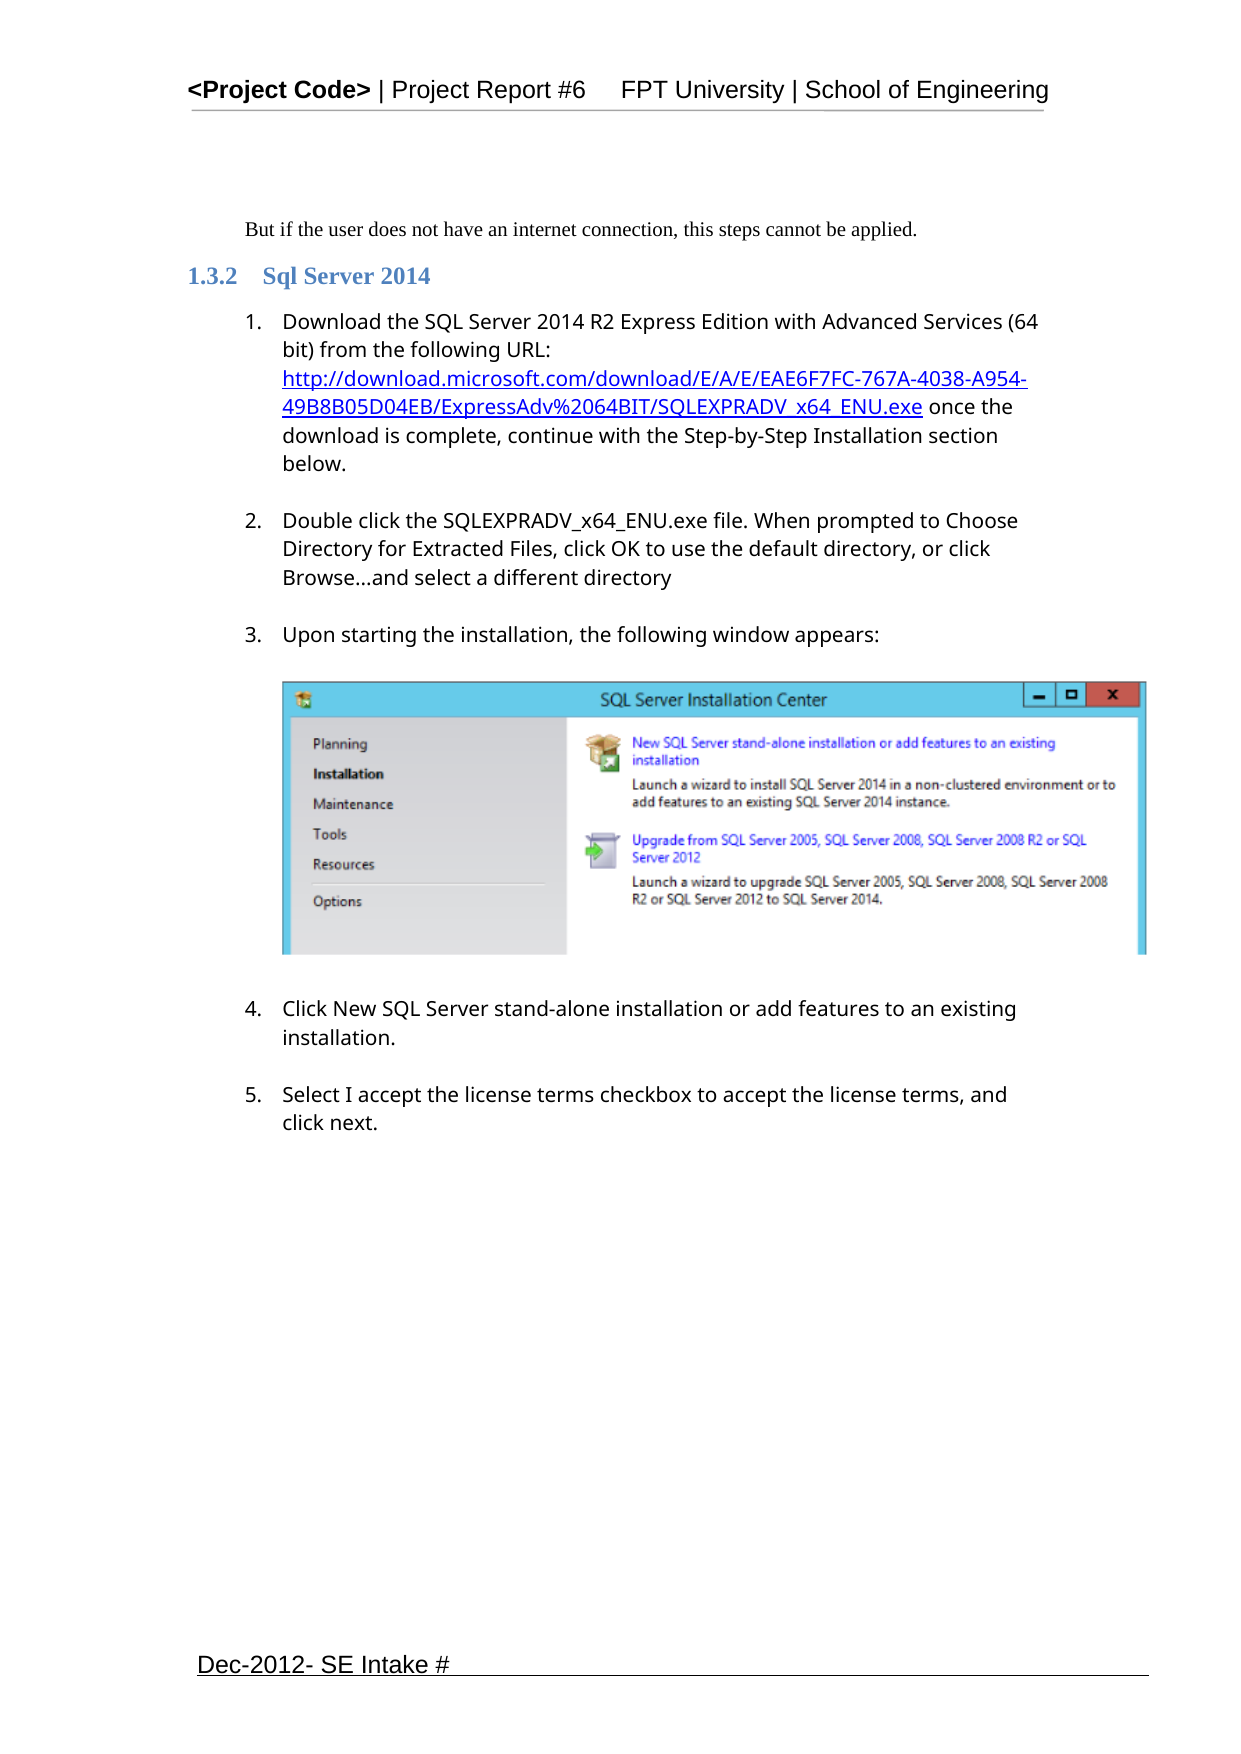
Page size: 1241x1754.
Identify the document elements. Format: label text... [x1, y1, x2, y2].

subtitle Sql Server 2014 [187, 261, 1053, 290]
list Select I accept the license terms checkbox to accept the license terms, and click next. [244, 1080, 1053, 1137]
list Double click the SQLEXPRADV_x64_ENU.exe file. When prompted to Choose Directory for Extracted Files, click OK to use the default directory, or click Browse...and select a different directory [244, 506, 1053, 591]
list Download the SQL Server 2014 R2 Express Edition with Advanced Services (64 bit) from the following URL: http://download.microsoft.com/download/E/A/E/EAE6F7FC-767A-4038-A954-49B8B05D04EB/ExpressAdv%2064BIT/SQLEXPRADV_x64_ENU.exe once the download is complete, continue with the Step-by-Step Installation section below. [244, 307, 1053, 478]
text But if the user does not have an internet connection, this steps cannot be applied. [244, 217, 1053, 241]
picture [282, 676, 1148, 966]
list Click New SQL Server stand-alone installation or add features to an existing installation. [244, 994, 1053, 1051]
list Upon starting the installation, the following window appears: [244, 620, 1053, 648]
